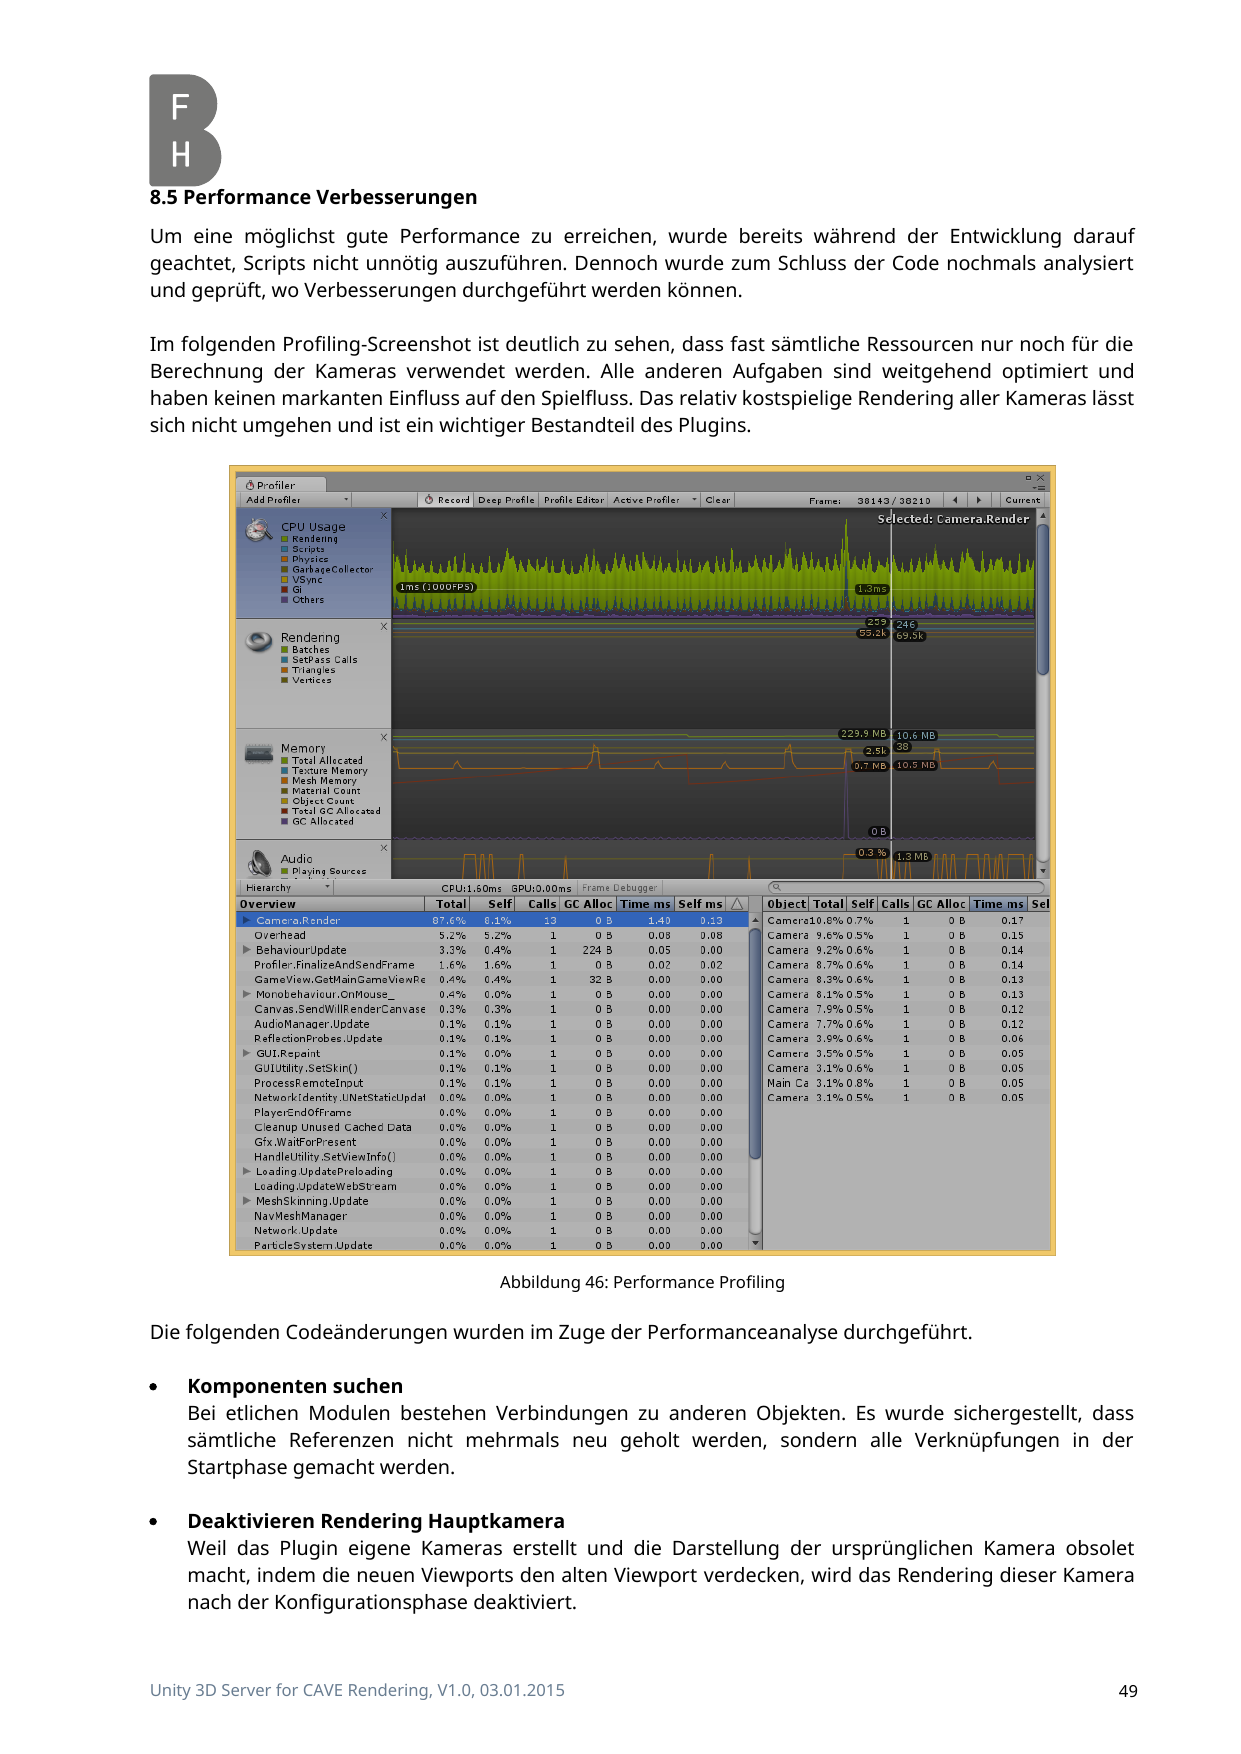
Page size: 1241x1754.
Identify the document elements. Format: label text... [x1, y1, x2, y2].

text Abbildung 46: Performance Profiling [149, 1268, 1136, 1293]
text Die folgenden Codeänderungen wurden im Zuge der Performanceanalyse durchgeführt. [149, 1318, 1136, 1346]
list Bei etlichen Modulen bestehen Verbindungen zu anderen Objekten. Es wurde sichergestellt, dass sämtliche Referenzen nicht mehrmals neu geholt werden, sondern alle Verknüpfungen in der Startphase gemacht werden. [187, 1399, 1136, 1480]
list Weil das Plugin eigene Kameras erstellt und die Darstellung der ursprünglichen Kamera obsolet macht, indem die neuen Viewports den alten Viewport verdecken, wird das Rendering dieser Kamera nach der Konfigurationsphase deaktiviert. [187, 1534, 1136, 1615]
list Deaktivieren Rendering Hauptkamera [149, 1507, 1136, 1534]
text Um eine möglichst gute Performance zu erreichen, wurde bereits während der Entwicklung darauf geachtet, Scripts nicht unnötig auszuführen. Dennoch wurde zum Schluss der Code nochmals analysiert und geprüft, wo Verbesserungen durchgeführt werden können. [149, 223, 1136, 303]
picture [229, 465, 1056, 1256]
text Im folgenden Profiling-Screenshot ist deutlich zu sehen, dass fast sämtliche Ressourcen nur noch für die Berechnung der Kameras verwendet werden. Alle anderen Aufgaben sind weitgehend optimiert und haben keinen markanten Einfluss auf den Spielfluss. Das relativ kostspielige Rendering aller Kameras lässt sich nicht umgehen und ist ein wichtiger Bestandteil des Plugins. [149, 331, 1136, 438]
list Komponenten suchen [149, 1372, 1136, 1399]
subtitle Performance Verbesserungen [149, 183, 1136, 210]
